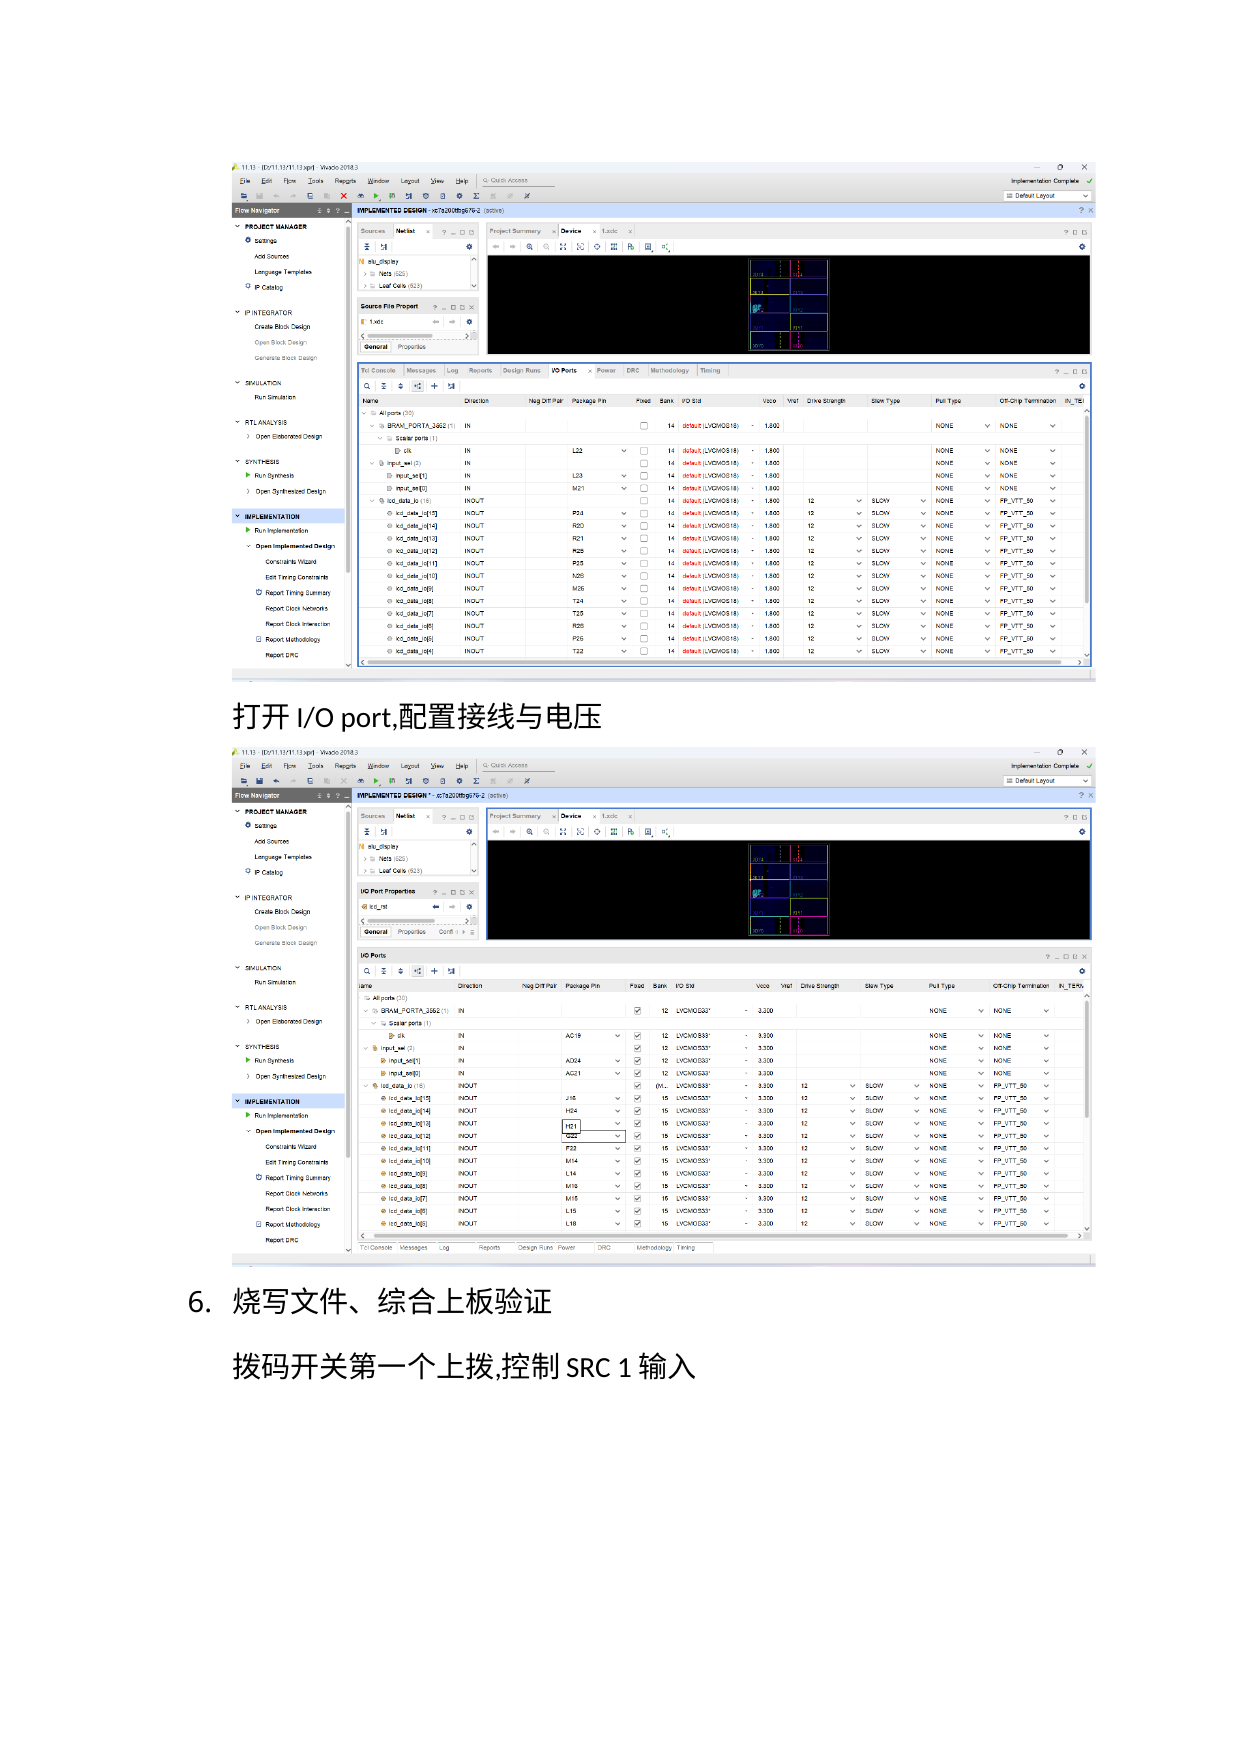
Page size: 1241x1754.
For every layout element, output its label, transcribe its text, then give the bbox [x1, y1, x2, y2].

list 打开I/O port,配置接线与电压 [232, 682, 1053, 747]
picture [231, 747, 1096, 1267]
list 拨码开关第一个上拨,控制SRC 1 输入 [232, 1332, 1053, 1397]
picture [231, 162, 1096, 682]
list 烧写文件、综合上板验证 [187, 1267, 1053, 1332]
